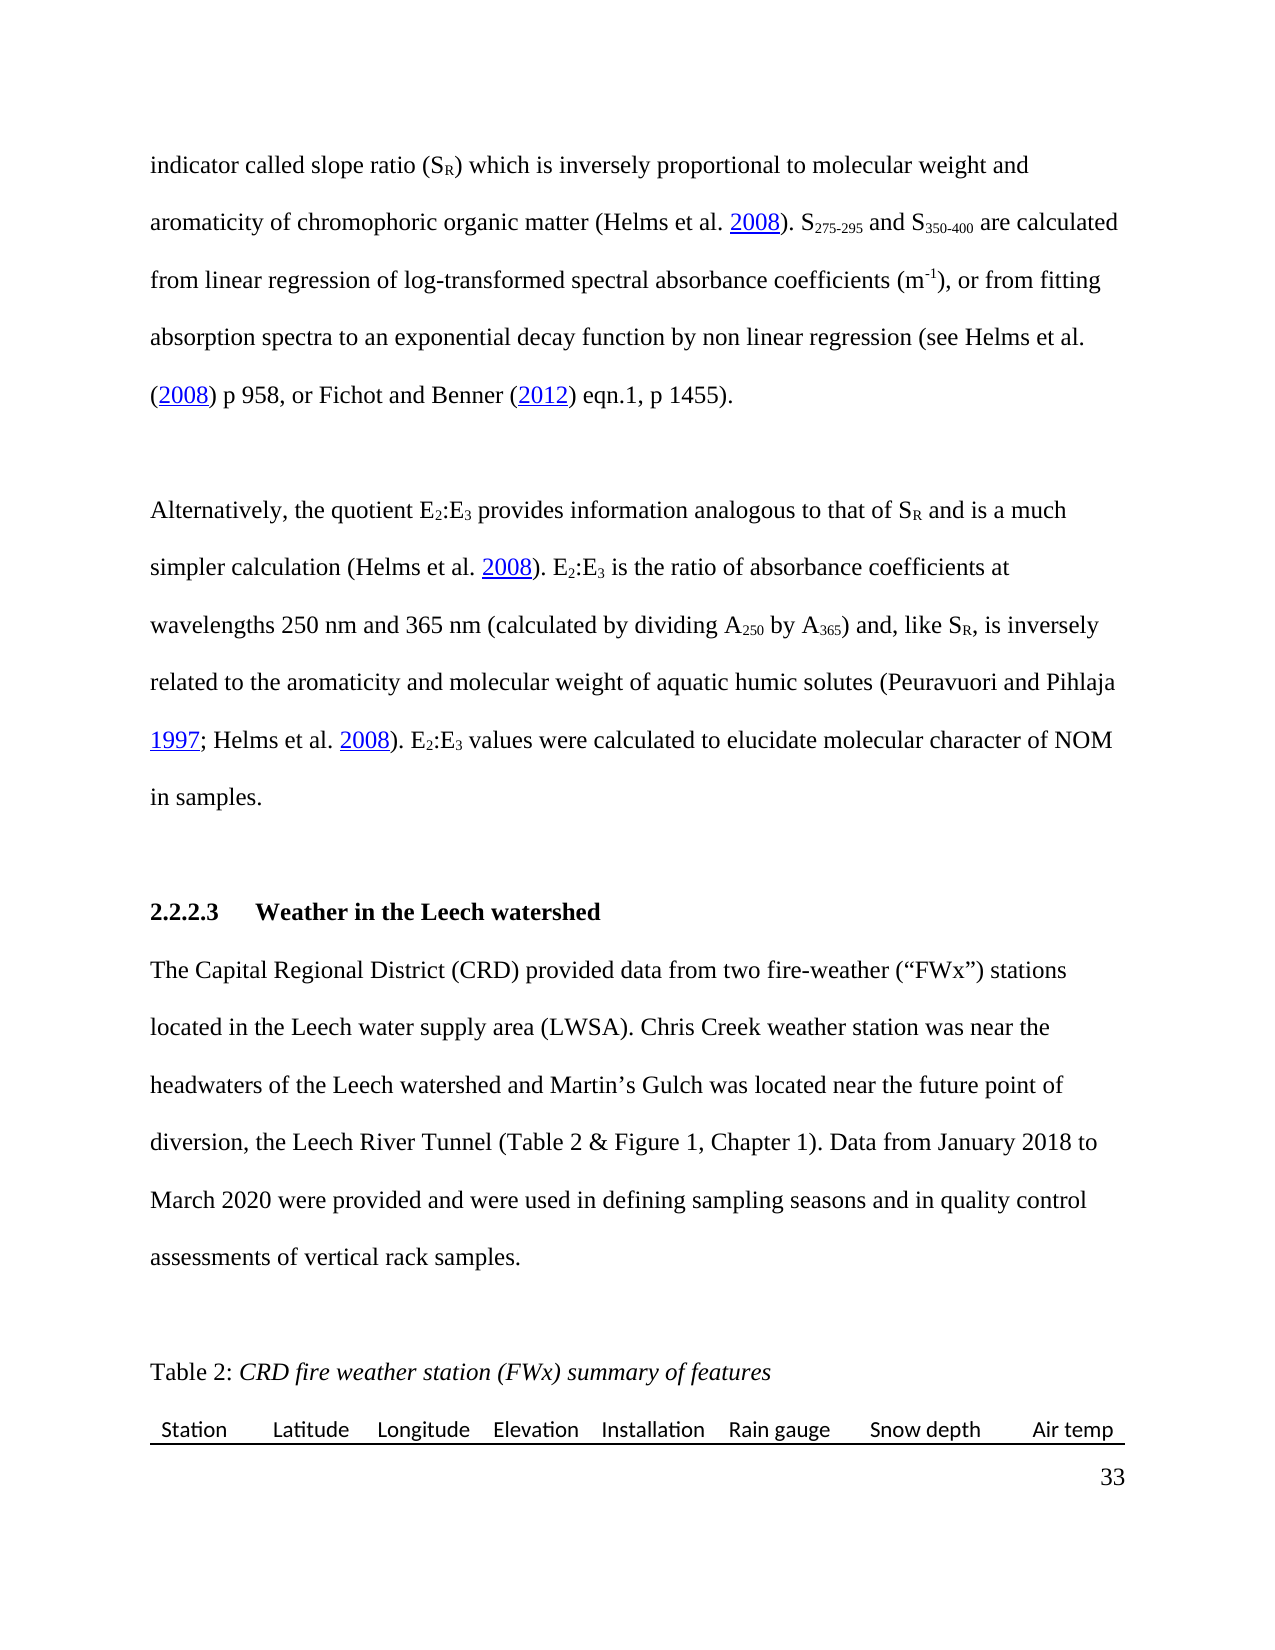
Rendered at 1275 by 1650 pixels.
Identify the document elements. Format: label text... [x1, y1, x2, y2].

table_header Installation [590, 1415, 717, 1443]
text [150, 150, 1125, 409]
text Table 2: CRD fire weather station (FWx) summary of features [150, 1357, 1125, 1386]
text Alternatively, the quotient E2:E3 provides information analogous to that of SR and is a much simpler calculation (Helms et al. 2008). E2:E3 is the ratio of absorbance coefficients at wavelengths 250 nm and 365 nm (calculated by dividing A250 by A365) and, like SR, is inversely related to the aromaticity and molecular weight of aquatic humic solutes (Peuravuori and Pihlaja 1997; Helms et al. 2008). E2:E3 values were calculated to elucidate molecular character of NOM in samples. [150, 495, 1125, 811]
table_header Elevation (m a.s.l) [481, 1415, 590, 1443]
table_header Station name (FWx) [150, 1415, 251, 1443]
table_header Rain gauge [718, 1415, 858, 1443]
table_header Air temp [1021, 1415, 1125, 1443]
table_header Longitude [361, 1415, 481, 1443]
table_header Snow depth [859, 1415, 1021, 1443]
table_header Latitude [251, 1415, 361, 1443]
subtitle Weather in the Leech watershed [150, 897, 1125, 926]
text The Capital Regional District (CRD) provided data from two fire-weather (“FWx”) stations located in the Leech water supply area (LWSA). Chris Creek weather station was near the headwaters of the Leech watershed and Martin’s Gulch was located near the future point of diversion, the Leech River Tunnel (Table 2 & Figure 1, Chapter 1). Data from January 2018 to March 2020 were provided and were used in defining sampling seasons and in quality control assessments of vertical rack samples. [150, 955, 1125, 1271]
